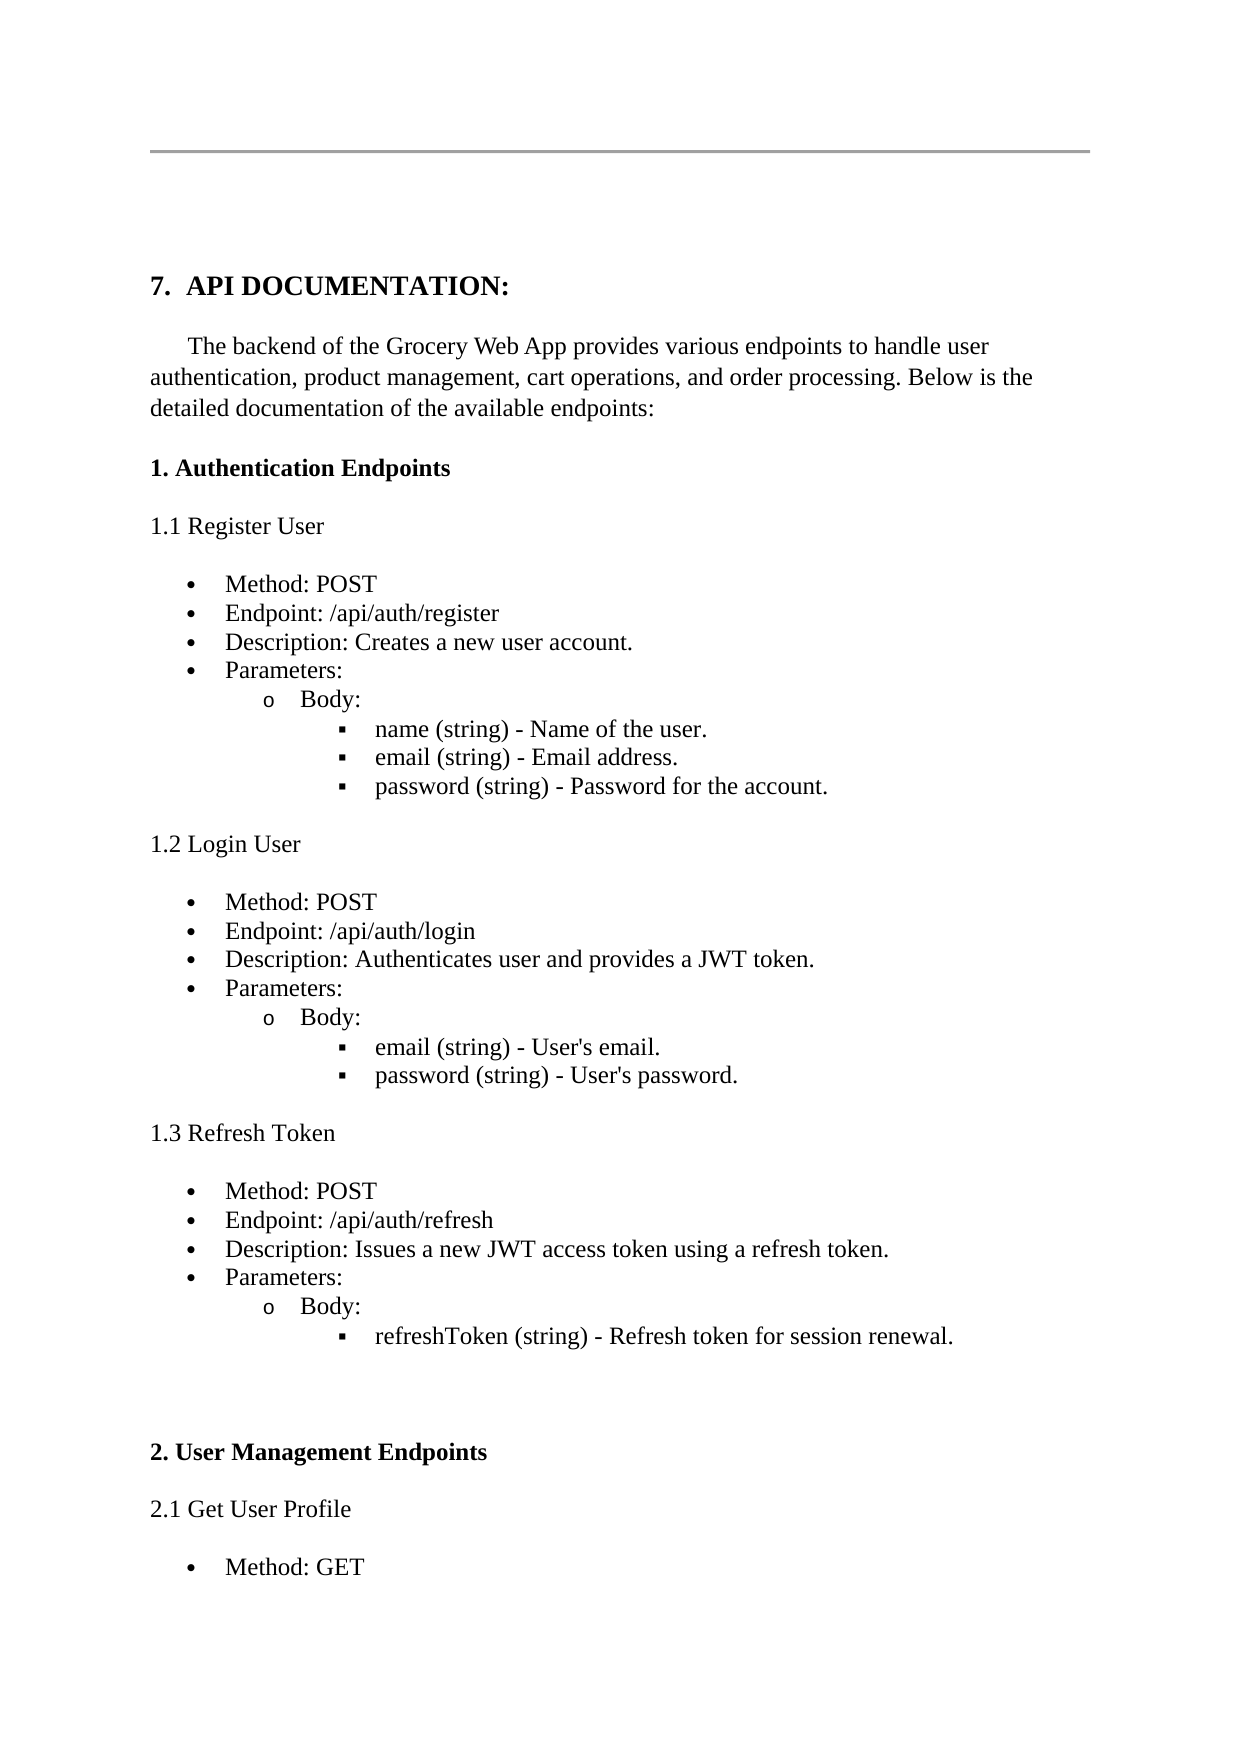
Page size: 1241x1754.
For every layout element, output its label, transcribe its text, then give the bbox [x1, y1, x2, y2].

list Body: [262, 1002, 1090, 1032]
list Endpoint: /api/auth/login [187, 916, 1090, 944]
list email (string) - User's email. [337, 1032, 1090, 1060]
text 2.1 Get User Profile [150, 1494, 1090, 1523]
list Description: Creates a new user account. [187, 627, 1090, 655]
list password (string) - User's password. [337, 1060, 1090, 1089]
list Body: [262, 684, 1090, 714]
list password (string) - Password for the account. [337, 771, 1090, 800]
text 1. Authentication Endpoints [150, 453, 1090, 482]
list Method: GET [187, 1552, 1090, 1581]
list Parameters: [187, 655, 1090, 684]
list Body: [262, 1291, 1090, 1321]
list Method: POST [187, 1176, 1090, 1205]
text 2. User Management Endpoints [150, 1437, 1090, 1465]
text The backend of the Grocery Web App provides various endpoints to handle user authentication, product management, cart operations, and order processing. Below is the detailed documentation of the available endpoints: [150, 331, 1090, 422]
text 1.2 Login User [150, 829, 1090, 858]
list Description: Issues a new JWT access token using a refresh token. [187, 1234, 1090, 1262]
list Endpoint: /api/auth/register [187, 598, 1090, 627]
list name (string) - Name of the user. [337, 714, 1090, 742]
list Method: POST [187, 569, 1090, 598]
list Parameters: [187, 1262, 1090, 1291]
list Parameters: [187, 973, 1090, 1002]
list refreshToken (string) - Refresh token for session renewal. [337, 1321, 1090, 1349]
text 7. API DOCUMENTATION: [150, 269, 1090, 302]
text 1.3 Refresh Token [150, 1118, 1090, 1147]
list Method: POST [187, 887, 1090, 916]
list Description: Authenticates user and provides a JWT token. [187, 944, 1090, 973]
list email (string) - Email address. [337, 742, 1090, 771]
text 1.1 Register User [150, 511, 1090, 540]
list Endpoint: /api/auth/refresh [187, 1205, 1090, 1234]
